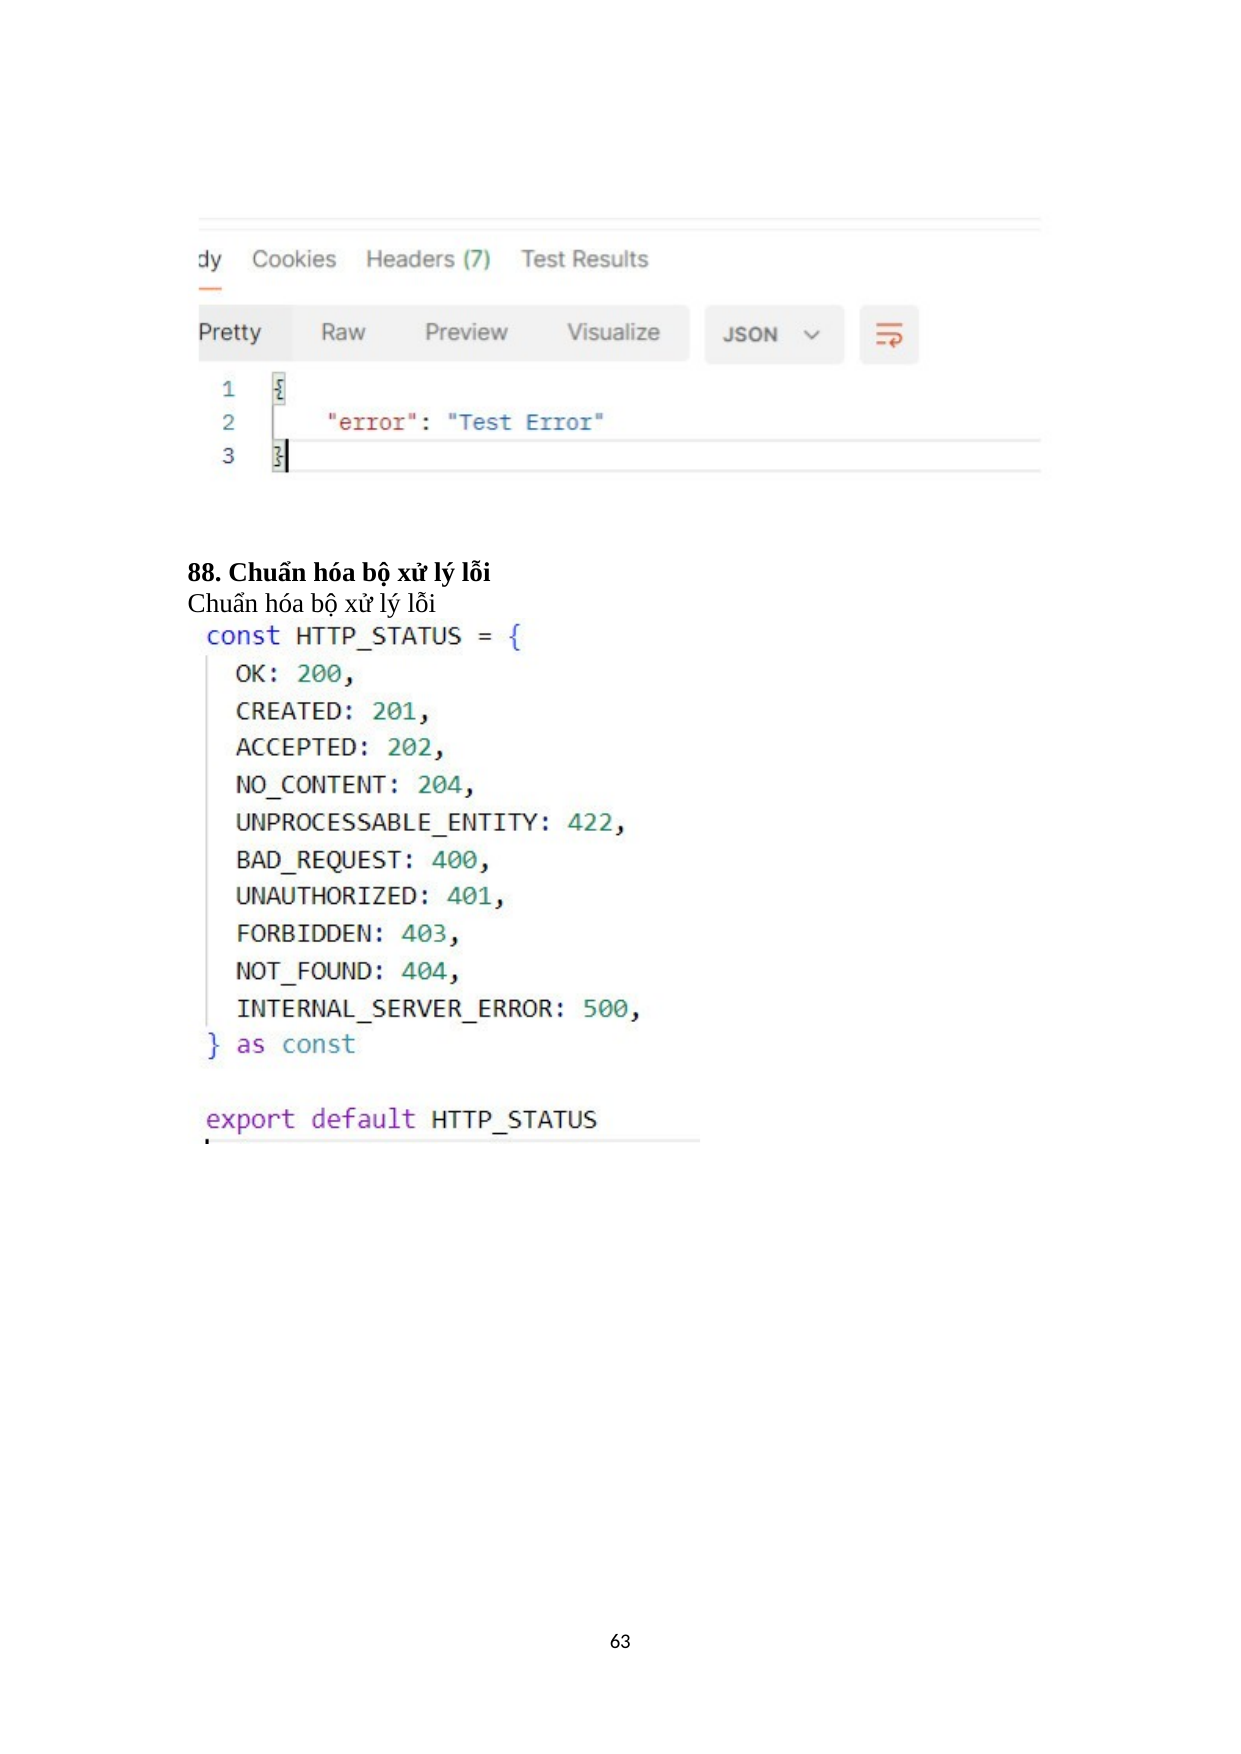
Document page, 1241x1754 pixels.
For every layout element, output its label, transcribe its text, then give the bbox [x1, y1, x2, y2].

picture [187, 212, 1053, 494]
picture [187, 618, 700, 1144]
list Chuẩn hóa bộ xử lý lỗi [187, 556, 1053, 587]
text Chuẩn hóa bộ xử lý lỗi [187, 587, 1053, 618]
